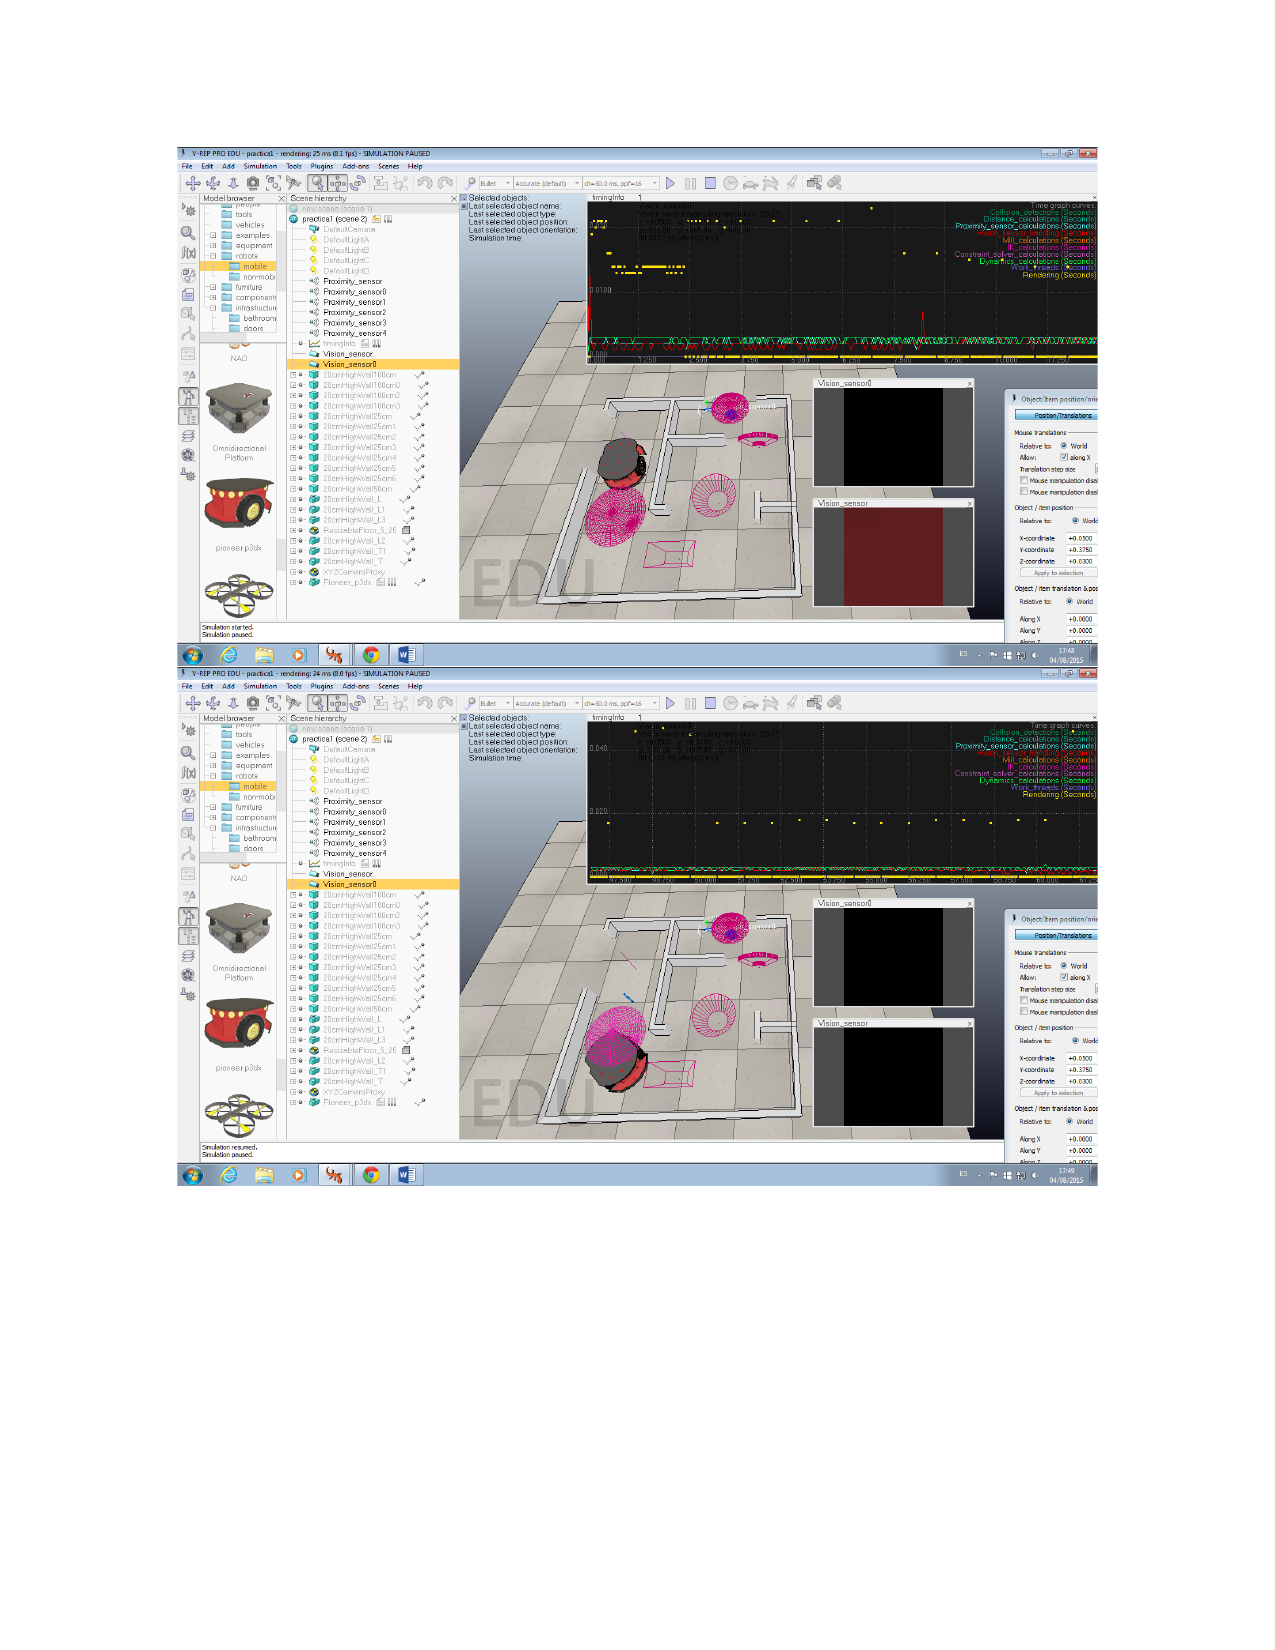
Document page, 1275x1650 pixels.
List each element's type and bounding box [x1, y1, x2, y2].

picture [177, 147, 1098, 666]
picture [177, 667, 1098, 1186]
